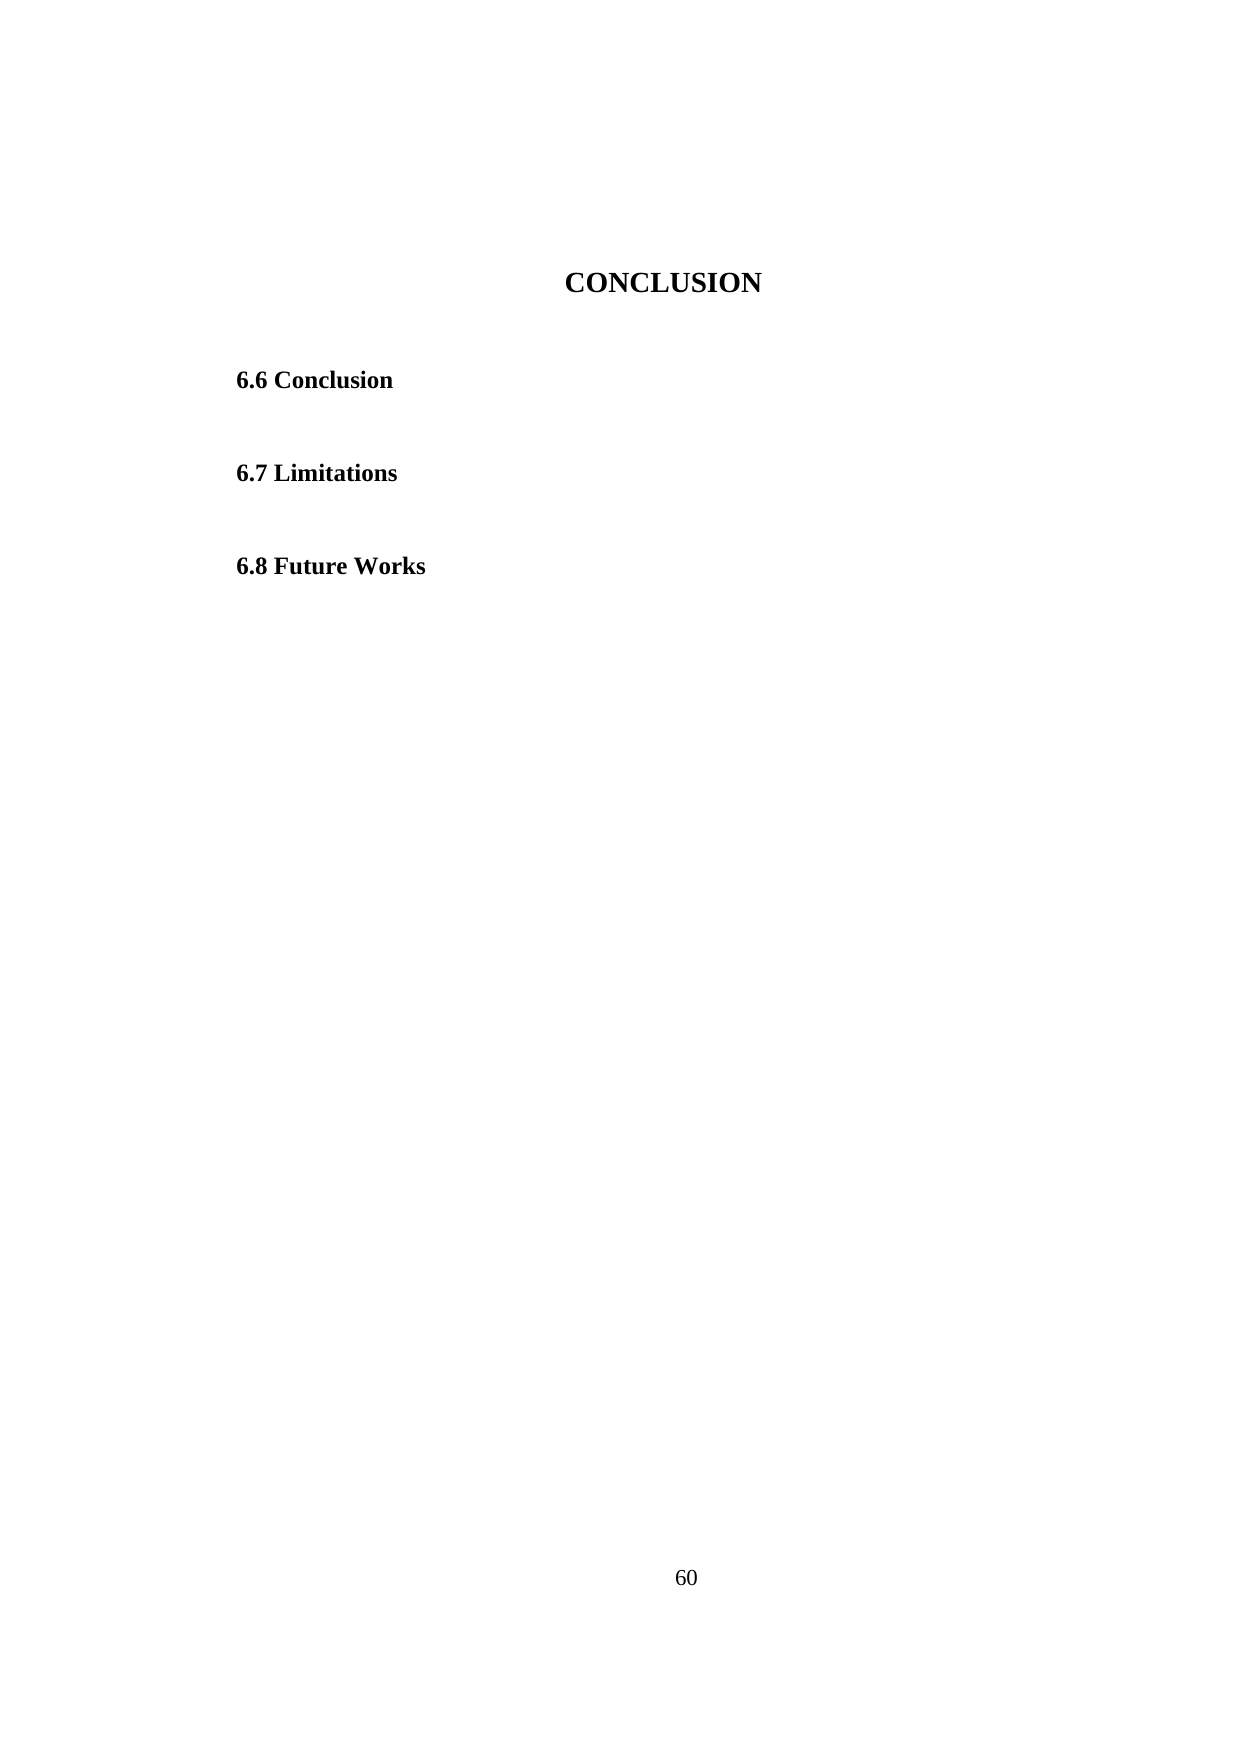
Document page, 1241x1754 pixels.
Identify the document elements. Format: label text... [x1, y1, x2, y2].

subtitle Conclusion [236, 365, 1090, 394]
subtitle Future Works [236, 551, 1090, 580]
subtitle CONCLUSION [236, 214, 1090, 298]
subtitle Limitations [236, 458, 1090, 487]
